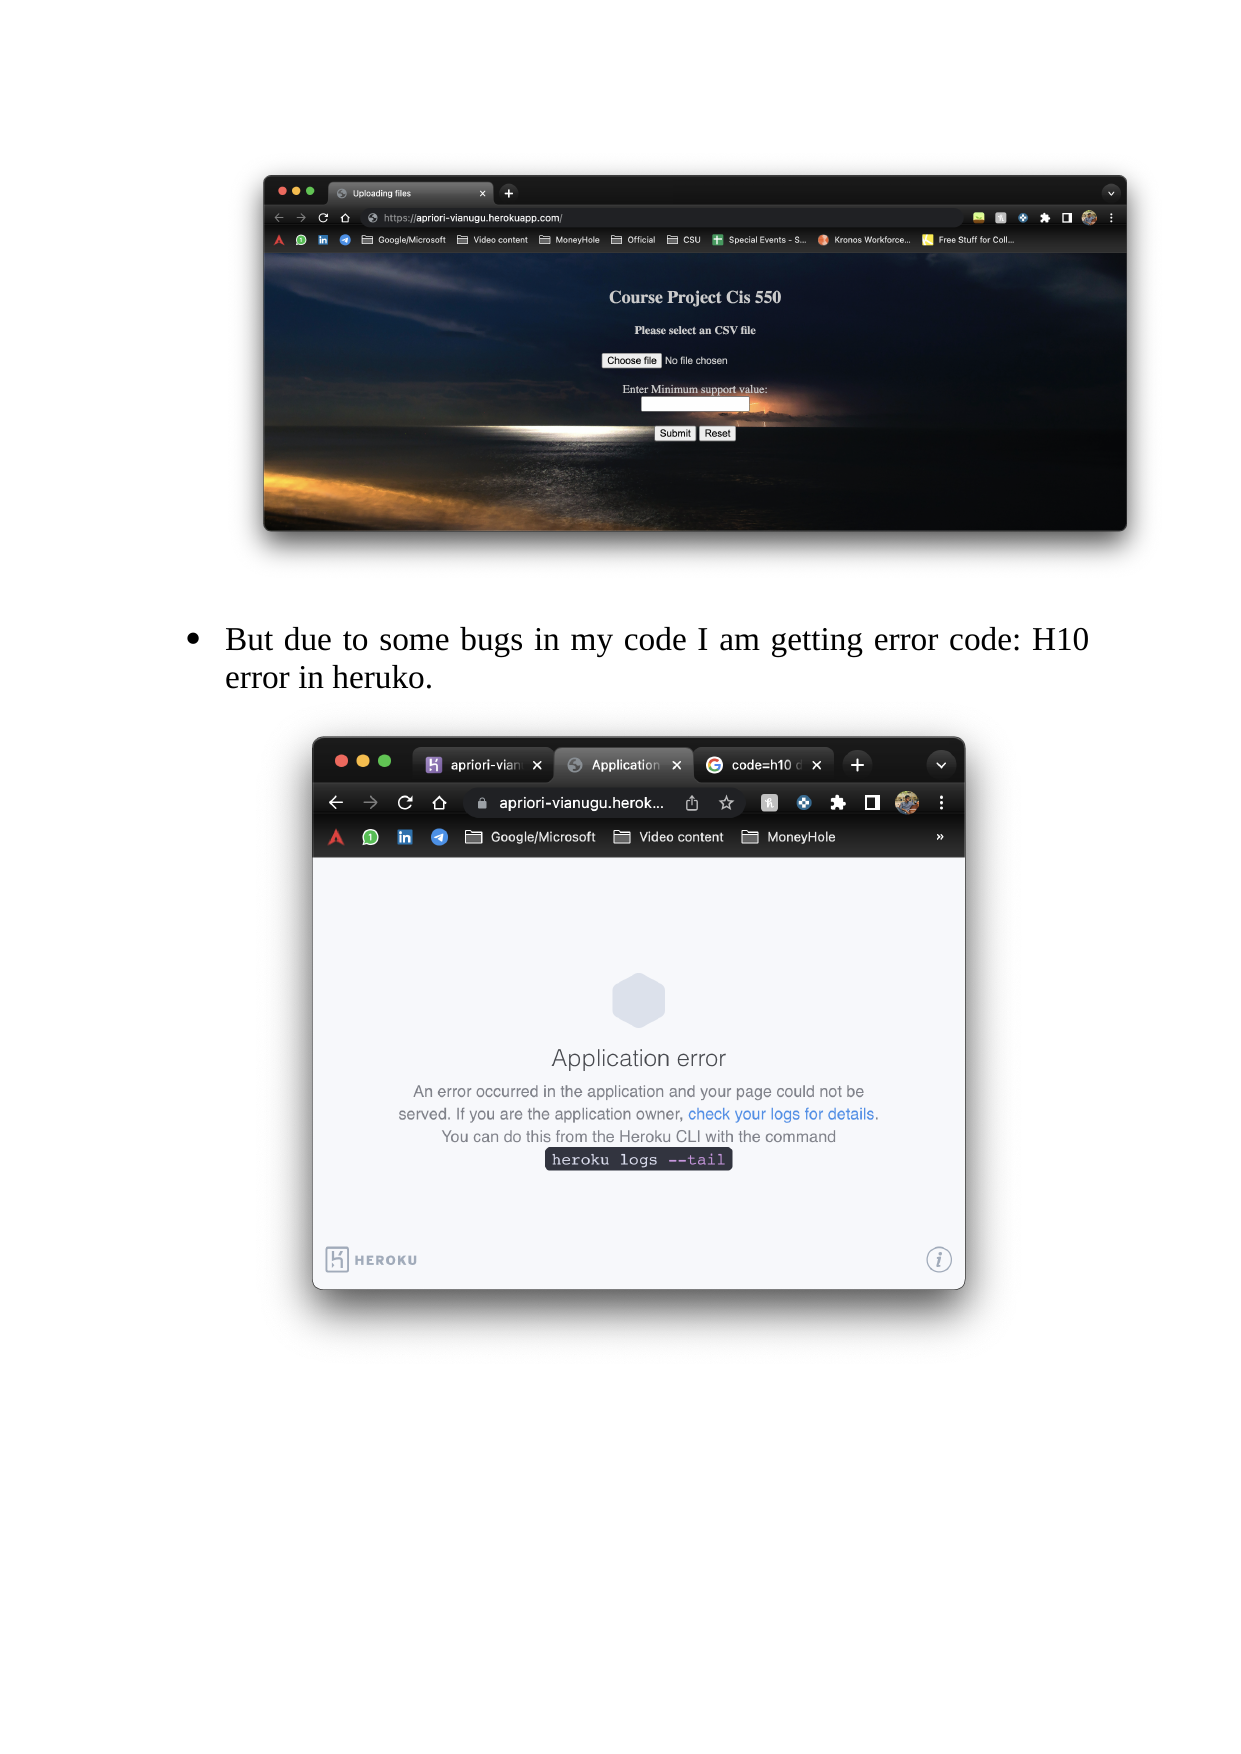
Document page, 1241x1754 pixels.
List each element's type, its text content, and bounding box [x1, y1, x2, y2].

list But due to some bugs in my code I am getting error code: H10 error in heruko. [187, 619, 1090, 696]
picture [252, 696, 1025, 1369]
picture [225, 150, 1165, 582]
